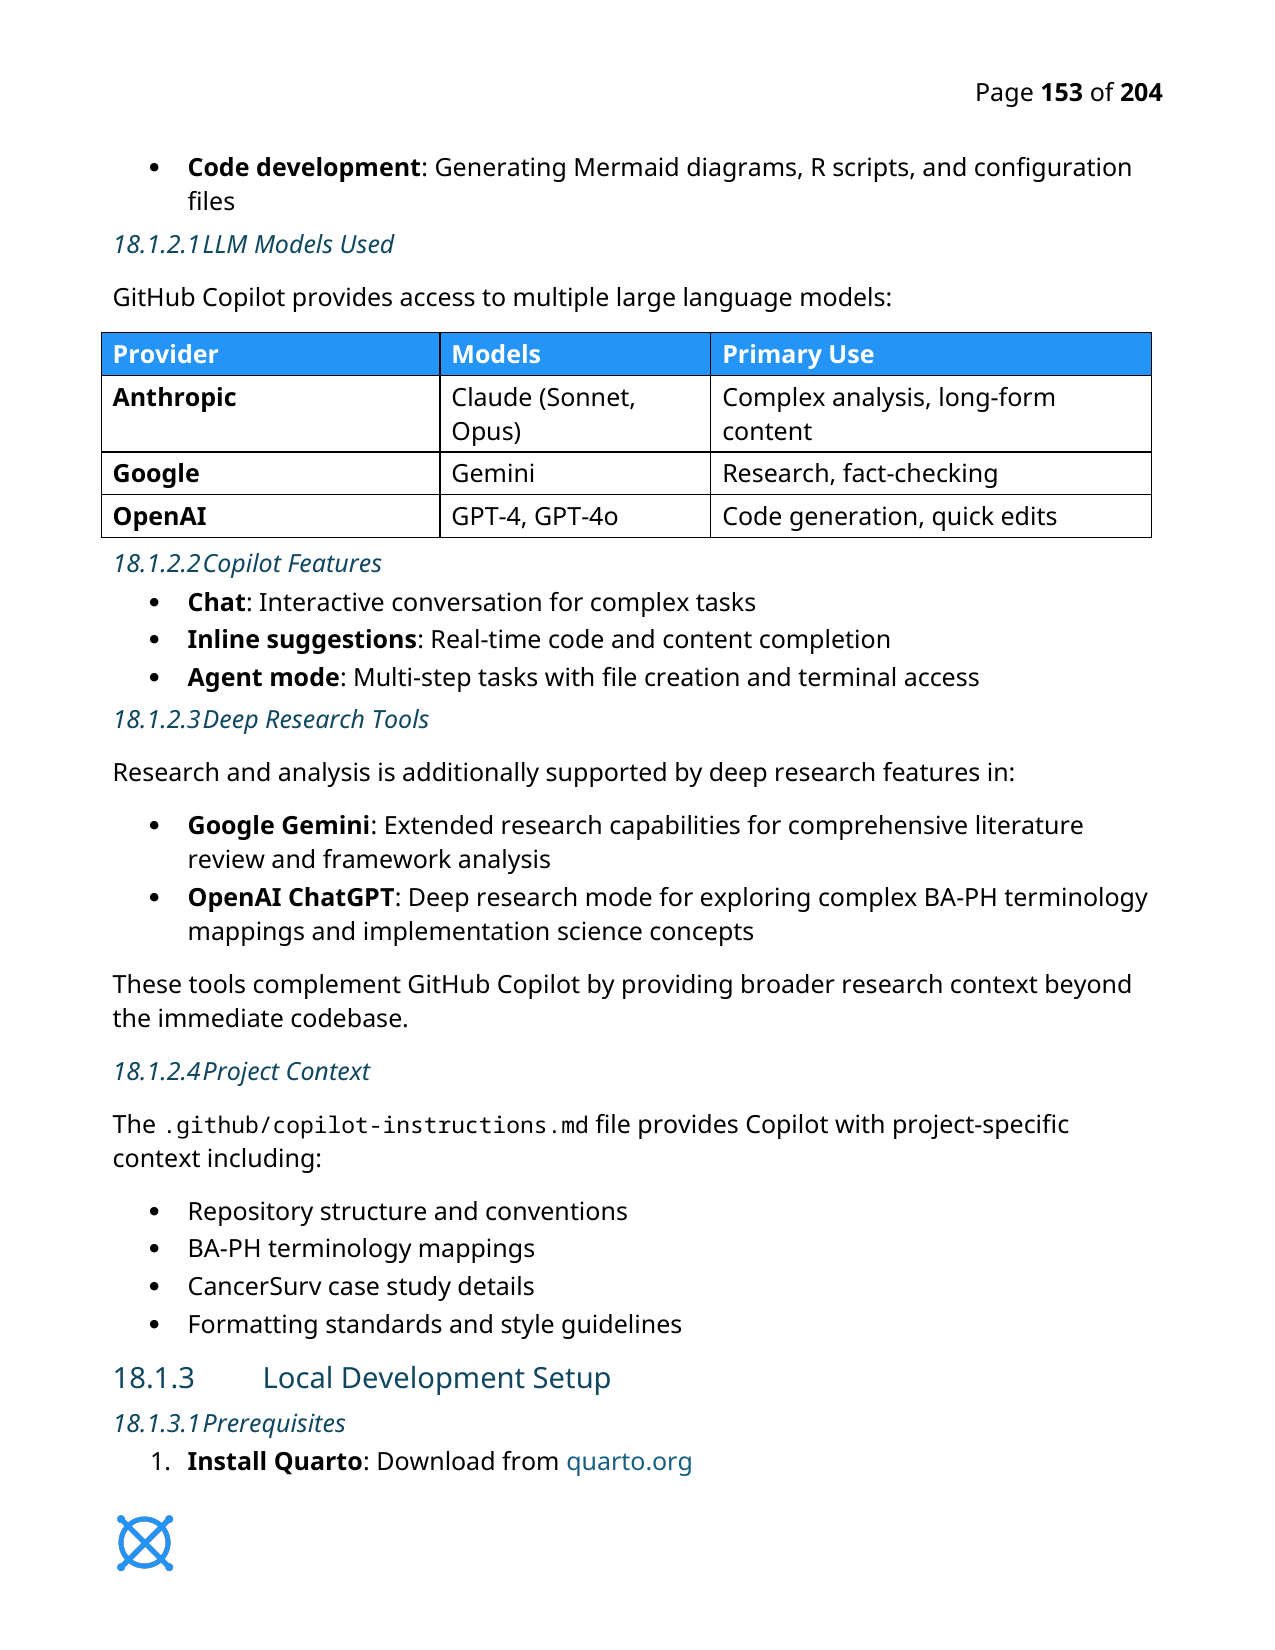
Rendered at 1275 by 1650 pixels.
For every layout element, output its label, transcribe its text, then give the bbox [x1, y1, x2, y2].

text These tools complement GitHub Copilot by providing broader research context beyond the immediate codebase. [112, 967, 1162, 1035]
subtitle LLM Models Used [112, 226, 1162, 261]
list CancerSurv case study details [150, 1269, 1162, 1303]
list Agent mode: Multi-step tasks with file creation and terminal access [150, 660, 1162, 694]
text GitHub Copilot provides access to multiple large language models: [112, 279, 1162, 313]
text Research and analysis is additionally supported by deep research features in: [112, 755, 1162, 789]
list Repository structure and conventions [150, 1193, 1162, 1227]
list Inline suggestions: Real-time code and content completion [150, 622, 1162, 656]
list BA-PH terminology mappings [150, 1231, 1162, 1265]
text The .github/copilot-instructions.md file provides Copilot with project-specific context including: [112, 1106, 1162, 1174]
subtitle Project Context [112, 1053, 1162, 1087]
subtitle Local Development Setup [112, 1357, 1162, 1397]
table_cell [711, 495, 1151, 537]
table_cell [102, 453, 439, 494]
subtitle Prerequisites [112, 1405, 1162, 1439]
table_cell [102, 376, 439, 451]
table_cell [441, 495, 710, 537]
list Code development: Generating Mermaid diagrams, R scripts, and configuration files [150, 150, 1162, 218]
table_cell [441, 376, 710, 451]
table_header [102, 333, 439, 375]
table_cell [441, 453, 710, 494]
list Formatting standards and style guidelines [150, 1307, 1162, 1341]
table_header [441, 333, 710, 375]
list Install Quarto: Download from quarto.org [150, 1443, 1162, 1478]
subtitle Copilot Features [112, 546, 1162, 580]
picture [112, 1511, 177, 1575]
list OpenAI ChatGPT: Deep research mode for exploring complex BA-PH terminology mappings and implementation science concepts [150, 880, 1162, 948]
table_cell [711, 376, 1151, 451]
subtitle Deep Research Tools [112, 702, 1162, 736]
list Google Gemini: Extended research capabilities for comprehensive literature review and framework analysis [150, 808, 1162, 876]
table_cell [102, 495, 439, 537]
list Chat: Interactive conversation for complex tasks [150, 584, 1162, 618]
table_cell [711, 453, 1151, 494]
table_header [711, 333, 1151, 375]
